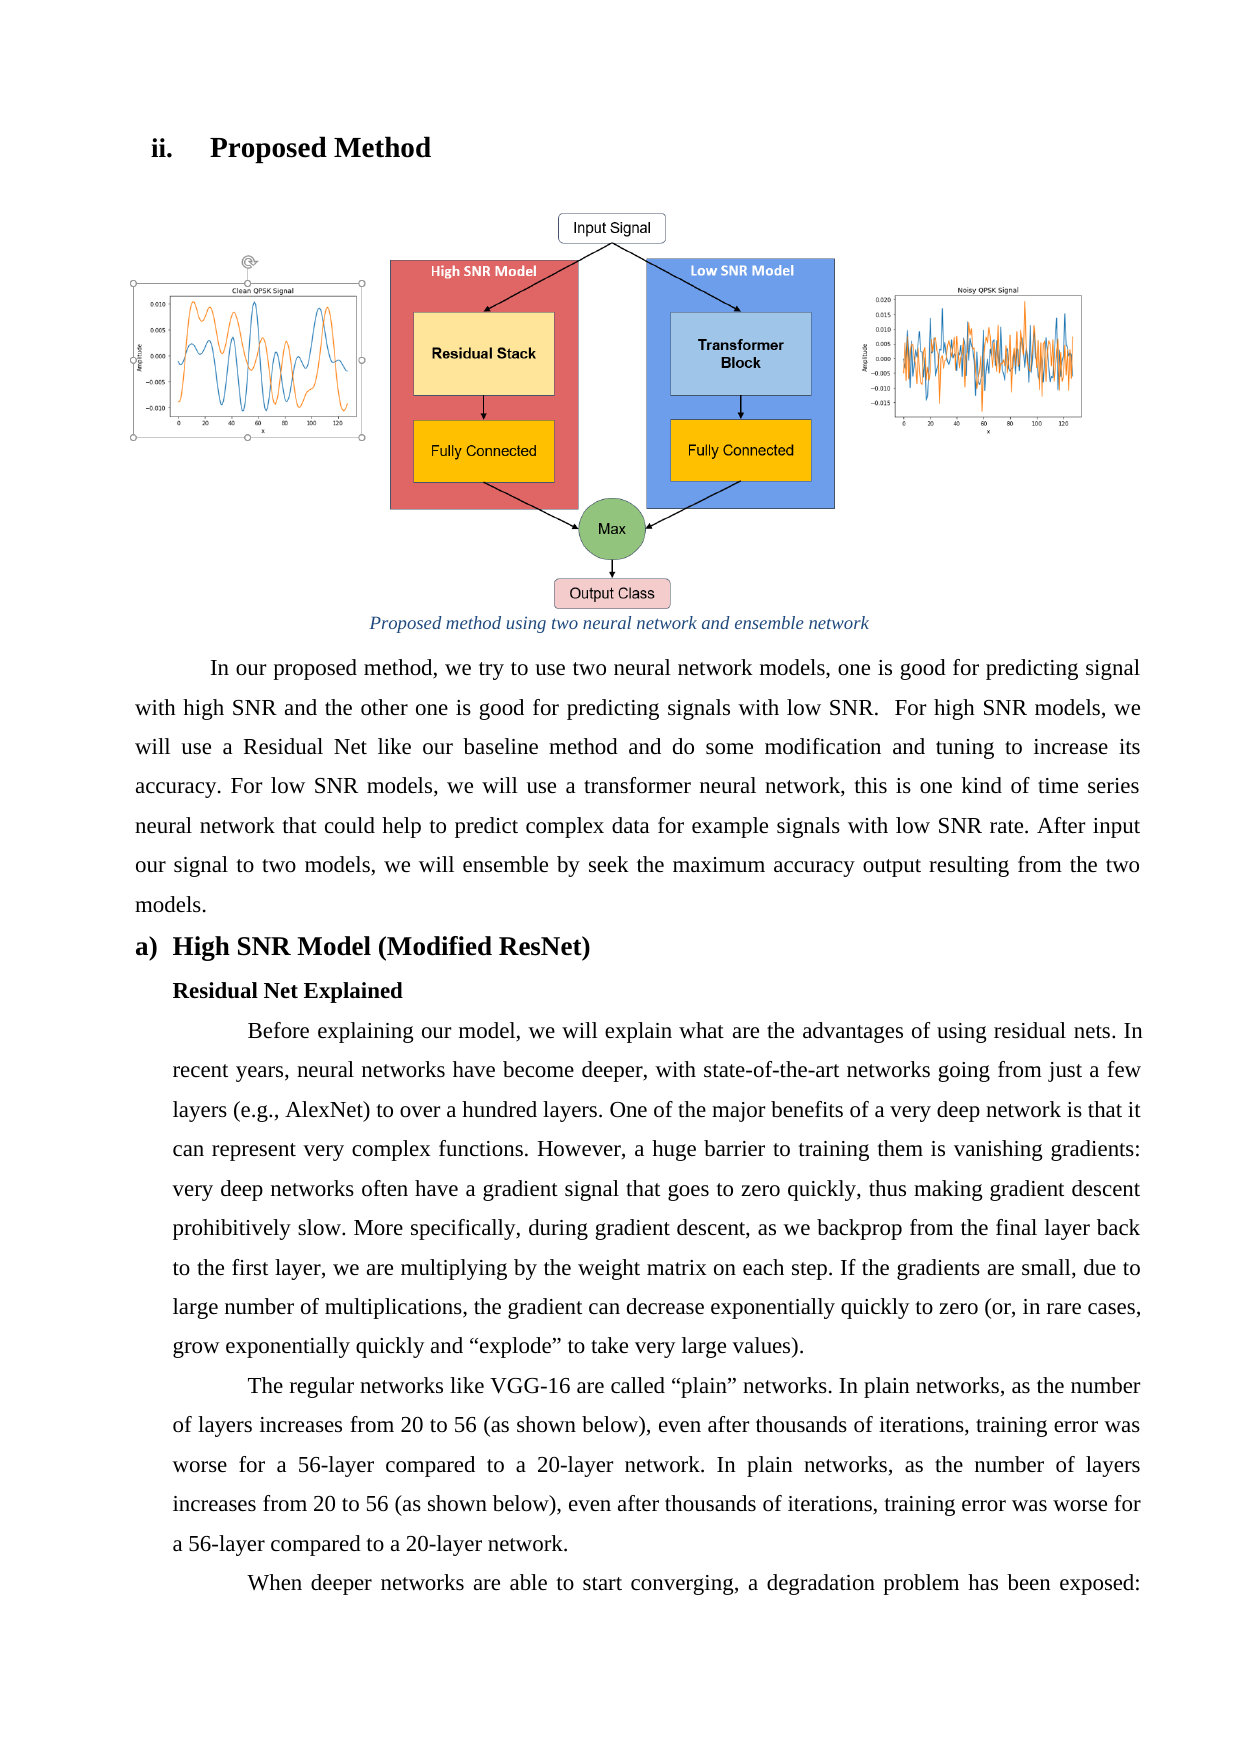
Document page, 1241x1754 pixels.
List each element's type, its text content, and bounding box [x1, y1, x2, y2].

text Before explaining our model, we will explain what are the advantages of using residual nets. In recent years, neural networks have become deeper, with state-of-the-art networks going from just a few layers (e.g., AlexNet) to over a hundred layers. One of the major benefits of a very deep network is that it can represent very complex functions. However, a huge barrier to training them is vanishing gradients: very deep networks often have a gradient signal that goes to zero quickly, thus making gradient descent prohibitively slow. More specifically, during gradient descent, as we backprop from the final layer back to the first layer, we are multiplying by the weight matrix on each step. If the gradients are small, due to large number of multiplications, the gradient can decrease exponentially quickly to zero (or, in rare cases, grow exponentially quickly and “explode” to take very large values). [172, 1017, 1143, 1359]
text Proposed method using two neural network and ensemble network [97, 612, 1143, 633]
list High SNR Model (Modified ResNet) [135, 931, 1143, 962]
text The regular networks like VGG-16 are called “plain” networks. In plain networks, as the number of layers increases from 20 to 56 (as shown below), even after thousands of iterations, training error was worse for a 56-layer compared to a 20-layer network. In plain networks, as the number of layers increases from 20 to 56 (as shown below), even after thousands of iterations, training error was worse for a 56-layer compared to a 20-layer network. [172, 1372, 1143, 1556]
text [172, 1569, 1143, 1596]
picture [123, 171, 1117, 612]
subtitle Proposed Method [172, 130, 1143, 163]
text In our proposed method, we try to use two neural network models, one is good for predicting signal with high SNR and the other one is good for predicting signals with low SNR. For high SNR models, we will use a Residual Net like our baseline method and do some modification and tuning to increase its accuracy. For low SNR models, we will use a transformer neural network, this is one kind of time series neural network that could help to predict complex data for example signals with low SNR rate. After input our signal to two models, we will ensemble by seek the maximum accuracy output resulting from the two models. [135, 654, 1143, 917]
text Residual Net Explained [172, 977, 1143, 1003]
